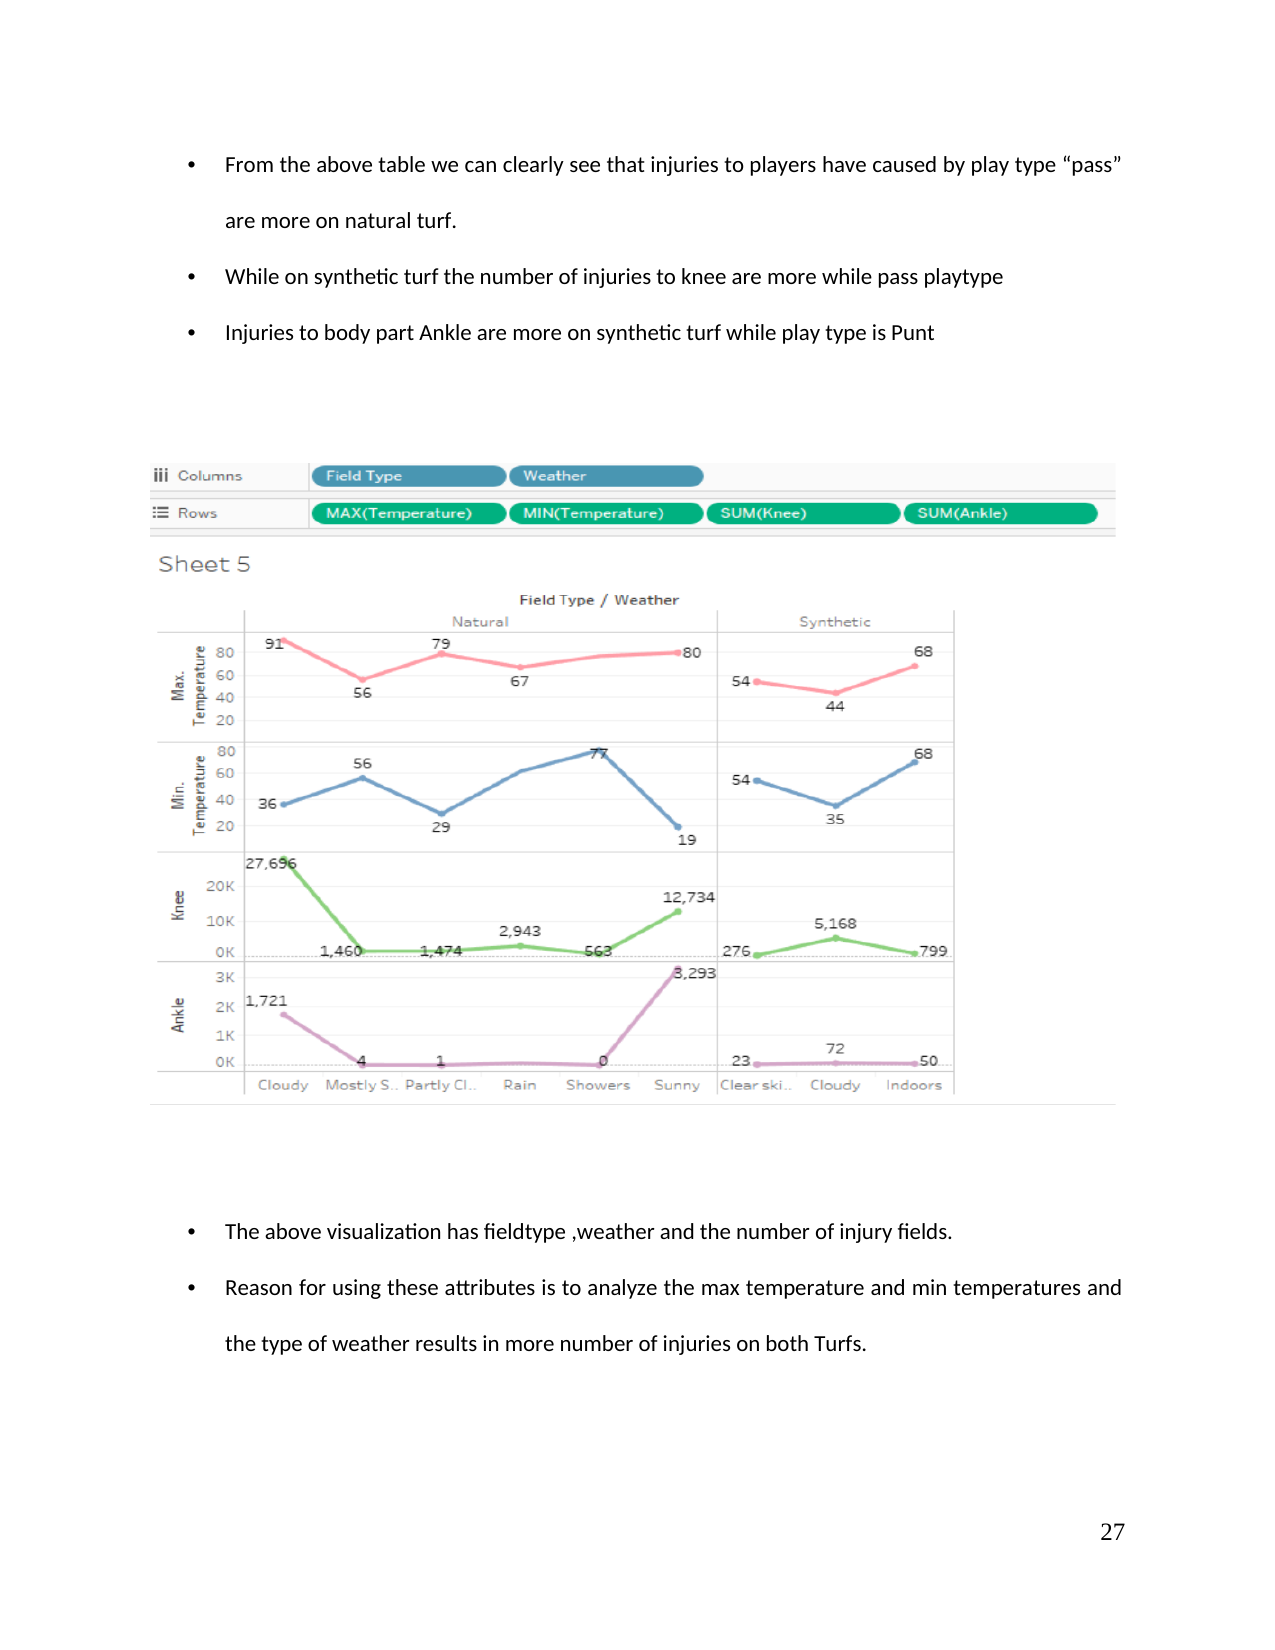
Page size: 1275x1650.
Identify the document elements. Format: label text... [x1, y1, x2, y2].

list From the above table we can clearly see that injuries to players have caused by play type “pass” are more on natural turf. [187, 150, 1125, 234]
list Injuries to body part Ankle are more on synthetic turf while play type is Punt [187, 318, 1125, 346]
list Reason for using these attributes is to analyze the max temperature and min temperatures and the type of weather results in more number of injuries on both Turfs. [187, 1273, 1125, 1357]
list The above visualization has fieldtype ,weather and the number of injury fields. [187, 1217, 1125, 1245]
list While on synthetic turf the number of injuries to knee are more while pass playtype [187, 262, 1125, 290]
